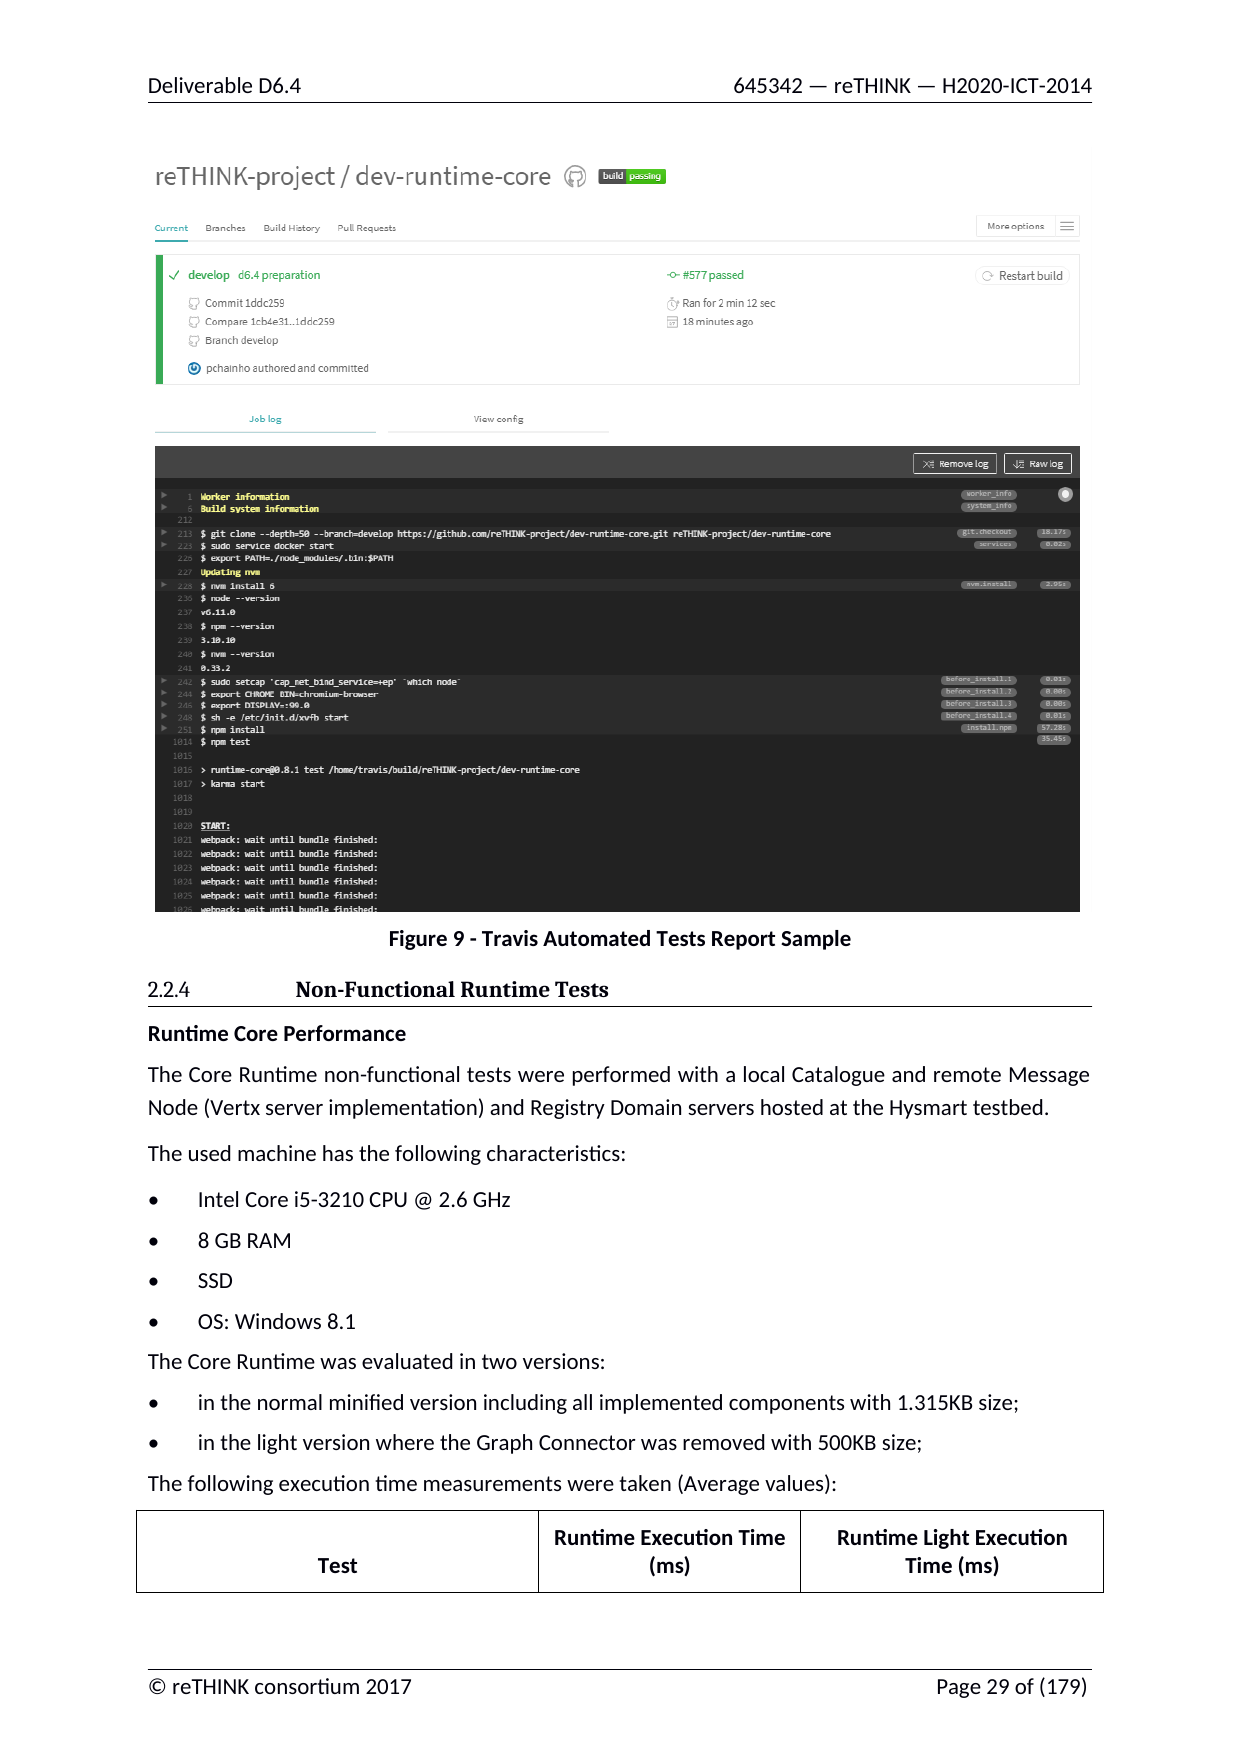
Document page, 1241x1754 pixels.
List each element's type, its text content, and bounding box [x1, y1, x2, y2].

table_header Runtime Light Execution Time (ms) [801, 1511, 1103, 1592]
table_header Runtime Execution Time (ms) [539, 1511, 800, 1592]
list SSD [148, 1266, 1092, 1294]
text Runtime Core Performance [148, 1019, 1092, 1047]
table_header Test [137, 1511, 538, 1592]
picture [147, 147, 1092, 912]
text The used machine has the following characteristics: [148, 1139, 1092, 1167]
text The Core Runtime was evaluated in two versions: [148, 1347, 1092, 1376]
list Intel Core i5-3210 CPU @ 2.6 GHz [148, 1185, 1092, 1213]
list in the normal minified version including all implemented components with 1.315KB size; [148, 1388, 1092, 1416]
list OS: Windows 8.1 [148, 1307, 1092, 1335]
text The following execution time measurements were taken (Average values): [148, 1469, 1092, 1497]
list 8 GB RAM [148, 1226, 1092, 1254]
subtitle Non-Functional Runtime Tests [148, 977, 1092, 1006]
text The Core Runtime non-functional tests were performed with a local Catalogue and remote Message Node (Vertx server implementation) and Registry Domain servers hosted at the Hysmart testbed. [148, 1060, 1092, 1121]
list in the light version where the Graph Connector was removed with 500KB size; [148, 1428, 1092, 1457]
